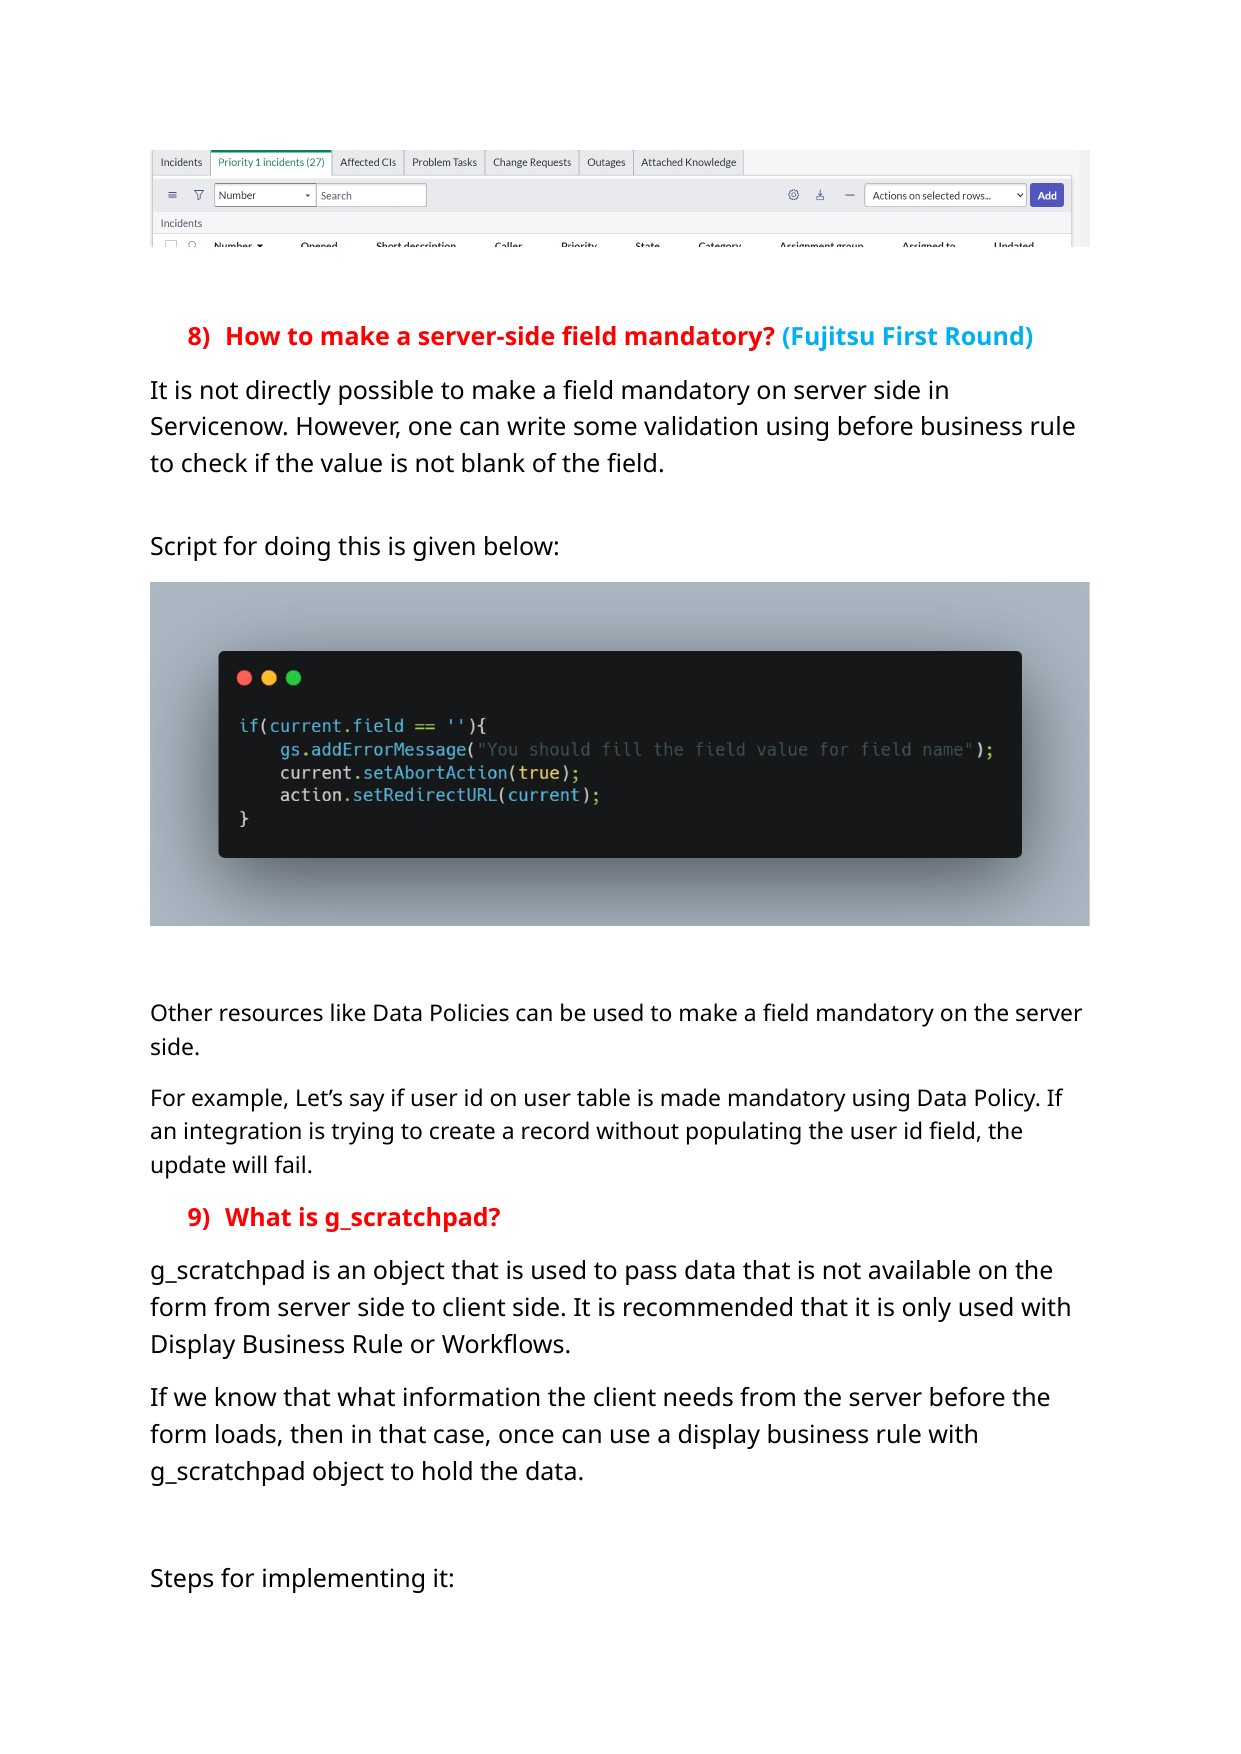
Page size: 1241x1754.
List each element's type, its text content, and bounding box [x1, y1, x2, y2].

list How to make a server-side field mandatory? (Fujitsu First Round) [187, 319, 1090, 353]
text Steps for implementing it: [150, 1560, 1090, 1594]
text For example, Let’s say if user id on user table is made mandatory using Data Policy. If an integration is trying to create a record without populating the user id field, the update will fail. [150, 1082, 1090, 1180]
text It is not directly possible to make a field mandatory on server side in Servicenow. However, one can write some validation using before business rule to check if the value is not blank of the field. [150, 372, 1090, 510]
list What is g_scratchpad? [187, 1199, 1090, 1233]
text If we know that what information the client needs from the server before the form loads, then in that case, once can use a display business rule with g_scratchpad object to hold the data. [150, 1380, 1090, 1487]
text Other resources like Data Policies can be used to make a field mandatory on the server side. [150, 997, 1090, 1062]
picture [150, 150, 1091, 247]
text Script for doing this is given below: [150, 529, 1090, 563]
text g_scratchpad is an object that is used to pass data that is not available on the form from server side to client side. It is recommended that it is only used with Display Business Rule or Workflows. [150, 1253, 1090, 1361]
picture [150, 582, 1090, 926]
